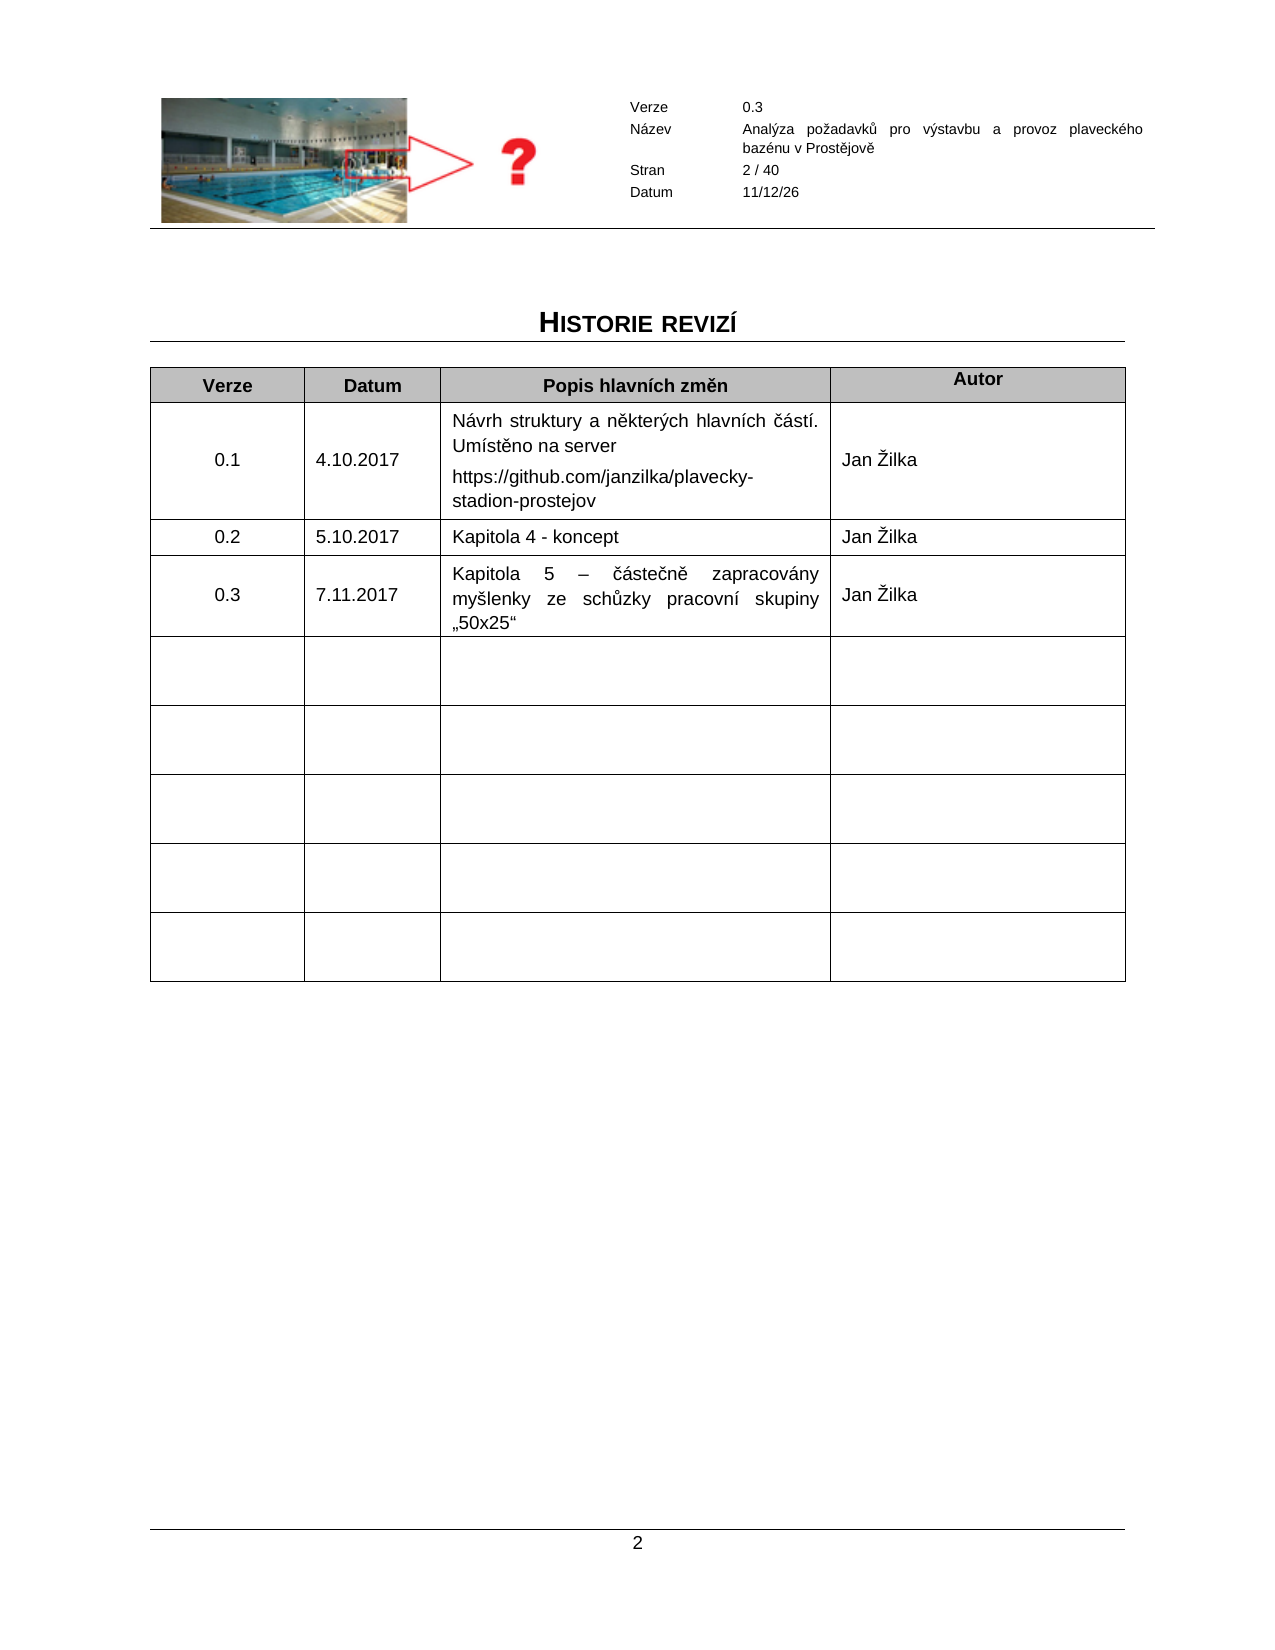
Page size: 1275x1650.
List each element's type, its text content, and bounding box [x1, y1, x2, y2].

table_cell [305, 844, 440, 912]
table_cell [441, 706, 830, 774]
table_cell [441, 637, 830, 705]
table_cell 0.2 [151, 520, 304, 555]
table_cell [441, 844, 830, 912]
table_cell Jan Žilka [831, 520, 1125, 555]
table_header Popis hlavních změn [441, 368, 830, 402]
table_cell 0.1 [151, 403, 304, 519]
table_cell [151, 844, 304, 912]
table_cell [831, 637, 1125, 705]
table_header Autor [831, 368, 1125, 402]
table_header Datum [305, 368, 440, 402]
table_header Verze [151, 368, 304, 402]
table_cell [305, 775, 440, 843]
title Historie revizí [150, 305, 1125, 341]
table_cell Jan Žilka [831, 403, 1125, 519]
table_cell Jan Žilka [831, 556, 1125, 636]
table_cell 0.3 [151, 556, 304, 636]
picture [161, 98, 619, 223]
table_cell 4.10.2017 [305, 403, 440, 519]
table_cell [151, 706, 304, 774]
table_cell [305, 637, 440, 705]
table_cell Kapitola 4 - koncept [441, 520, 830, 555]
table_cell [441, 775, 830, 843]
table_cell [441, 913, 830, 981]
table_cell 5.10.2017 [305, 520, 440, 555]
table_cell 7.11.2017 [305, 556, 440, 636]
table_cell [831, 775, 1125, 843]
table_cell [151, 775, 304, 843]
table_cell [831, 844, 1125, 912]
table_cell Kapitola 5 – částečně zapracovány myšlenky ze schůzky pracovní skupiny „50x25“ [441, 556, 830, 636]
table_cell [151, 637, 304, 705]
table_cell Návrh struktury a některých hlavních částí. Umístěno na server https://github.com/janzilka/plavecky-stadion-prostejov [441, 403, 830, 519]
table_cell [831, 913, 1125, 981]
table_cell [831, 706, 1125, 774]
table_cell [305, 706, 440, 774]
table_cell [151, 913, 304, 981]
table_cell [305, 913, 440, 981]
